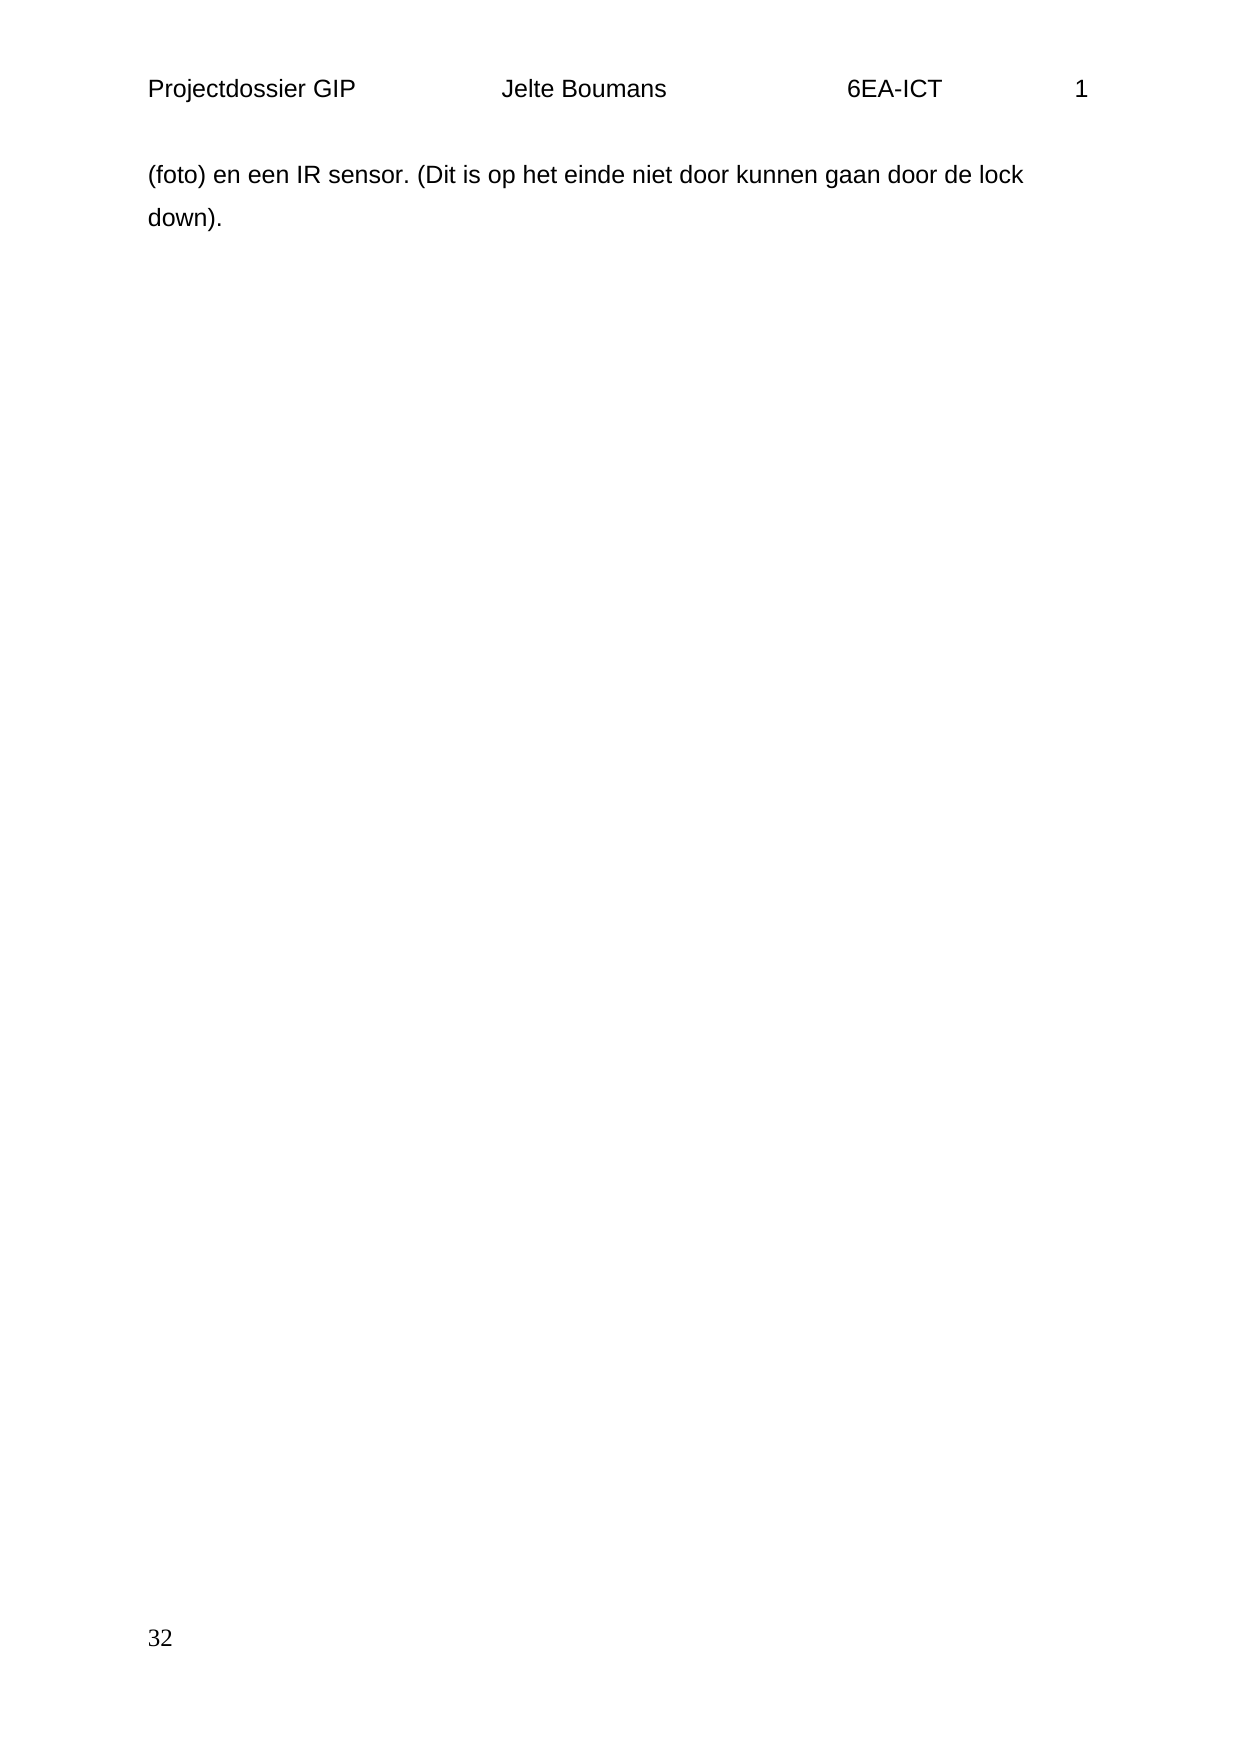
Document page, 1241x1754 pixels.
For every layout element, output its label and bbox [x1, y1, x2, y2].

text [148, 160, 1093, 232]
